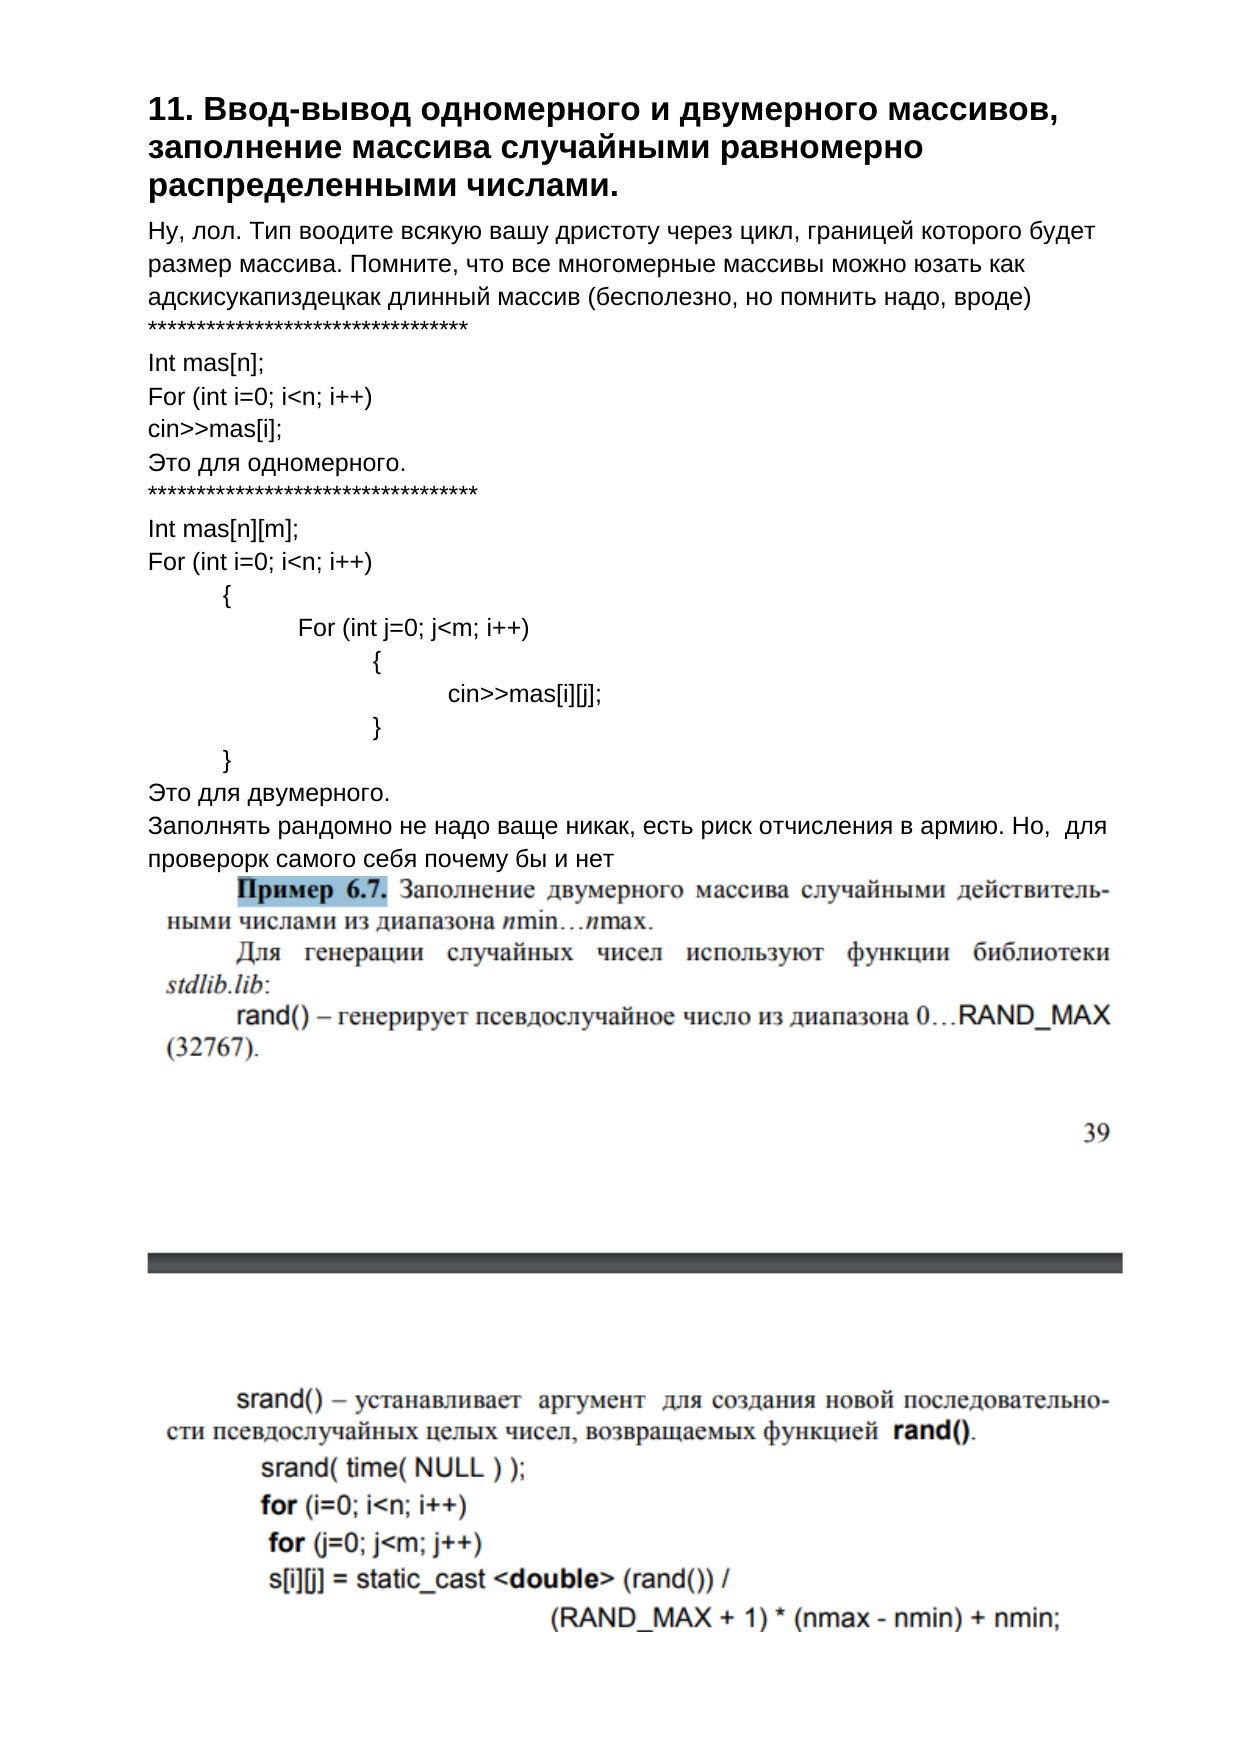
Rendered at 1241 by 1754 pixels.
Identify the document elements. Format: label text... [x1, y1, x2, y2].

text cin>>mas[i]; [148, 414, 1181, 443]
text Int mas[n][m]; [148, 513, 1181, 542]
text cin>>mas[i][j]; [373, 679, 1181, 707]
text { [148, 579, 1181, 608]
text Это для одномерного. [148, 447, 1181, 476]
text ********************************** [148, 481, 1181, 509]
text For (int i=0; i<n; i++) [148, 381, 1181, 410]
subtitle 11. Ввод-вывод одномерного и двумерного массивов, заполнение массива случайными равномерно распределенными числами. [148, 88, 1181, 204]
text Ну, лол. Тип воодите всякую вашу дристоту через цикл, границей которого будет размер массива. Помните, что все многомерные массивы можно юзать как адскисукапиздецкак длинный массив (бесполезно, но помнить надо, вроде) [148, 216, 1181, 311]
text ********************************* [148, 315, 1181, 344]
text Это для двумерного. [148, 778, 1181, 806]
text Int mas[n]; [148, 348, 1181, 377]
text For (int i=0; i<n; i++) [148, 547, 1181, 575]
text For (int j=0; j<m; i++) [223, 613, 1181, 641]
picture [147, 876, 1123, 1632]
text { [298, 646, 1181, 674]
text Заполнять рандомно не надо ваще никак, есть риск отчисления в армию. Но, для проверорк самого себя почему бы и нет [148, 811, 1181, 872]
text } [148, 745, 1181, 773]
text } [298, 712, 1181, 740]
